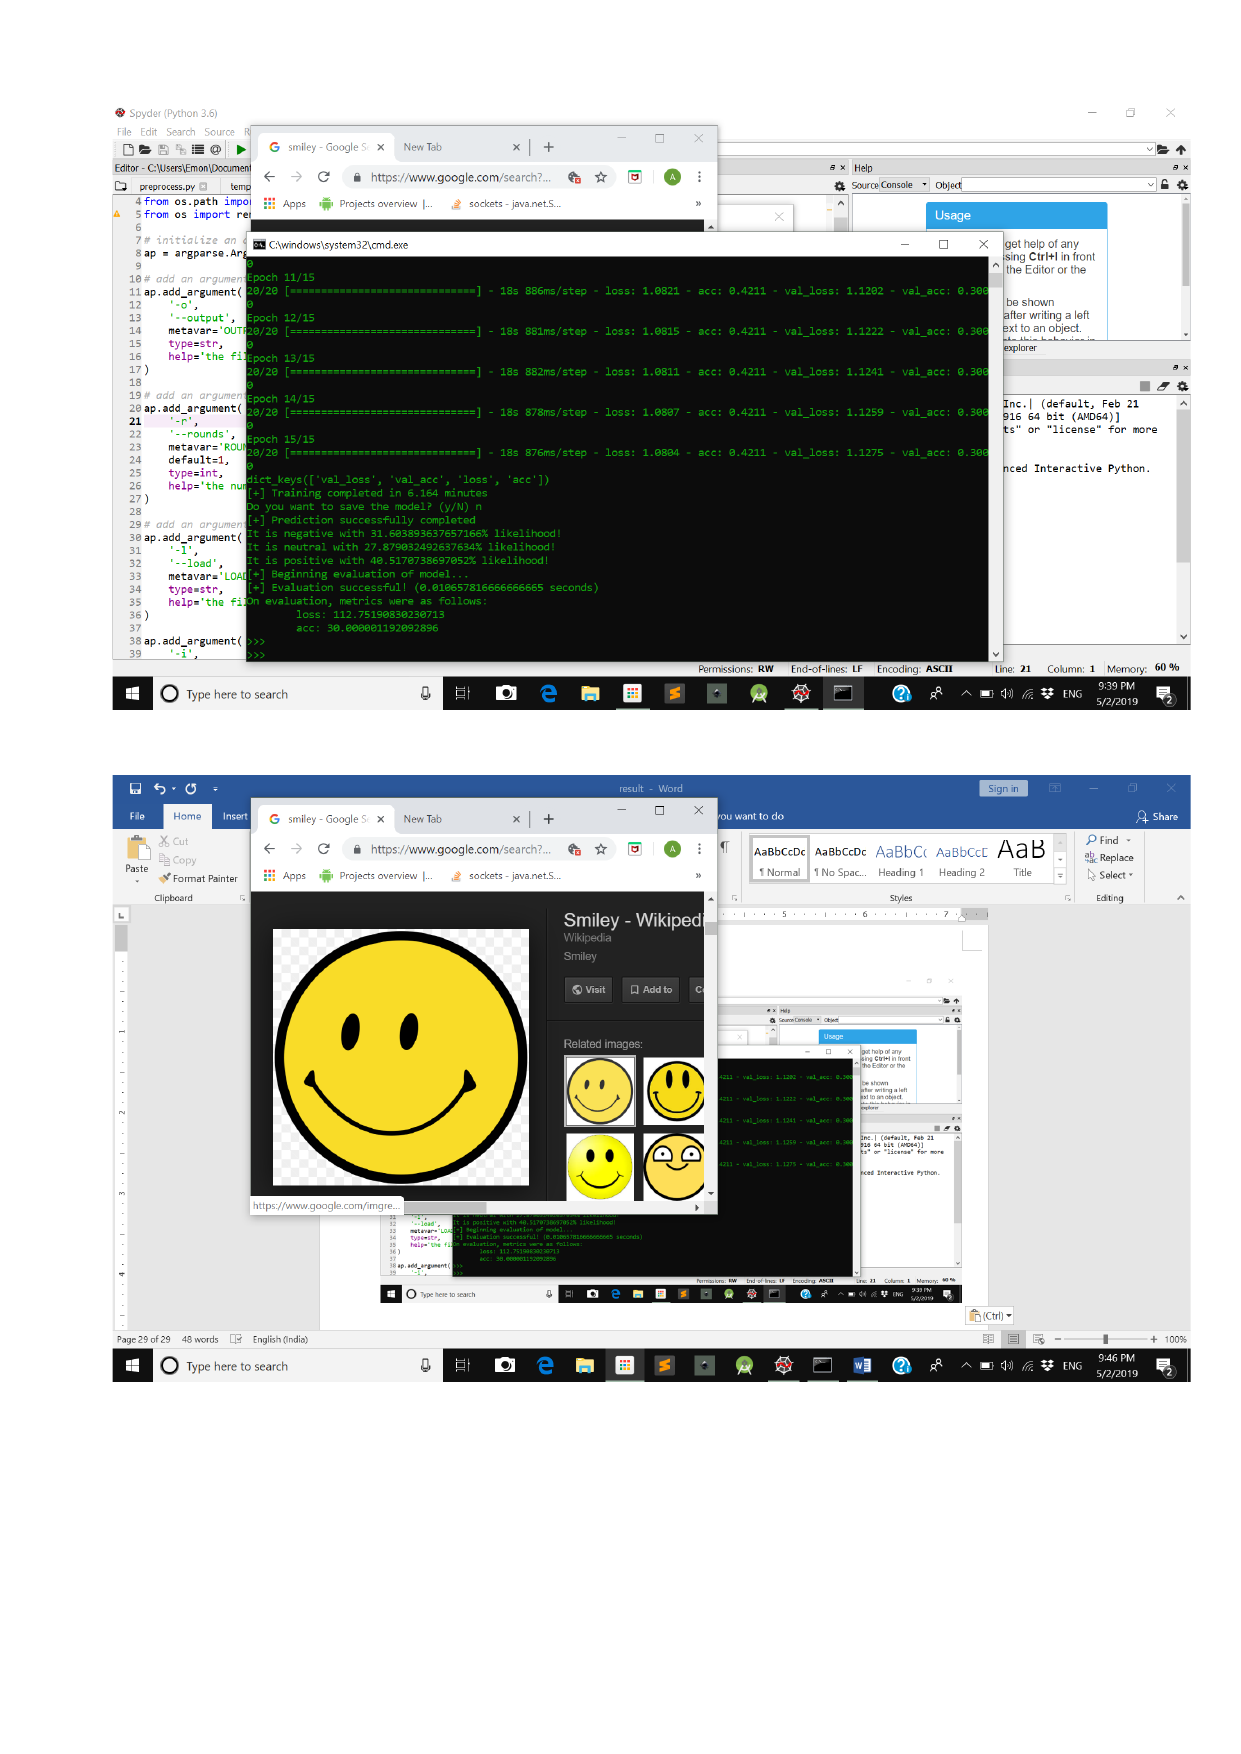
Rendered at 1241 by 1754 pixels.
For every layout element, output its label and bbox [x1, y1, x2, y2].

picture [112, 775, 1191, 1382]
picture [112, 103, 1191, 710]
